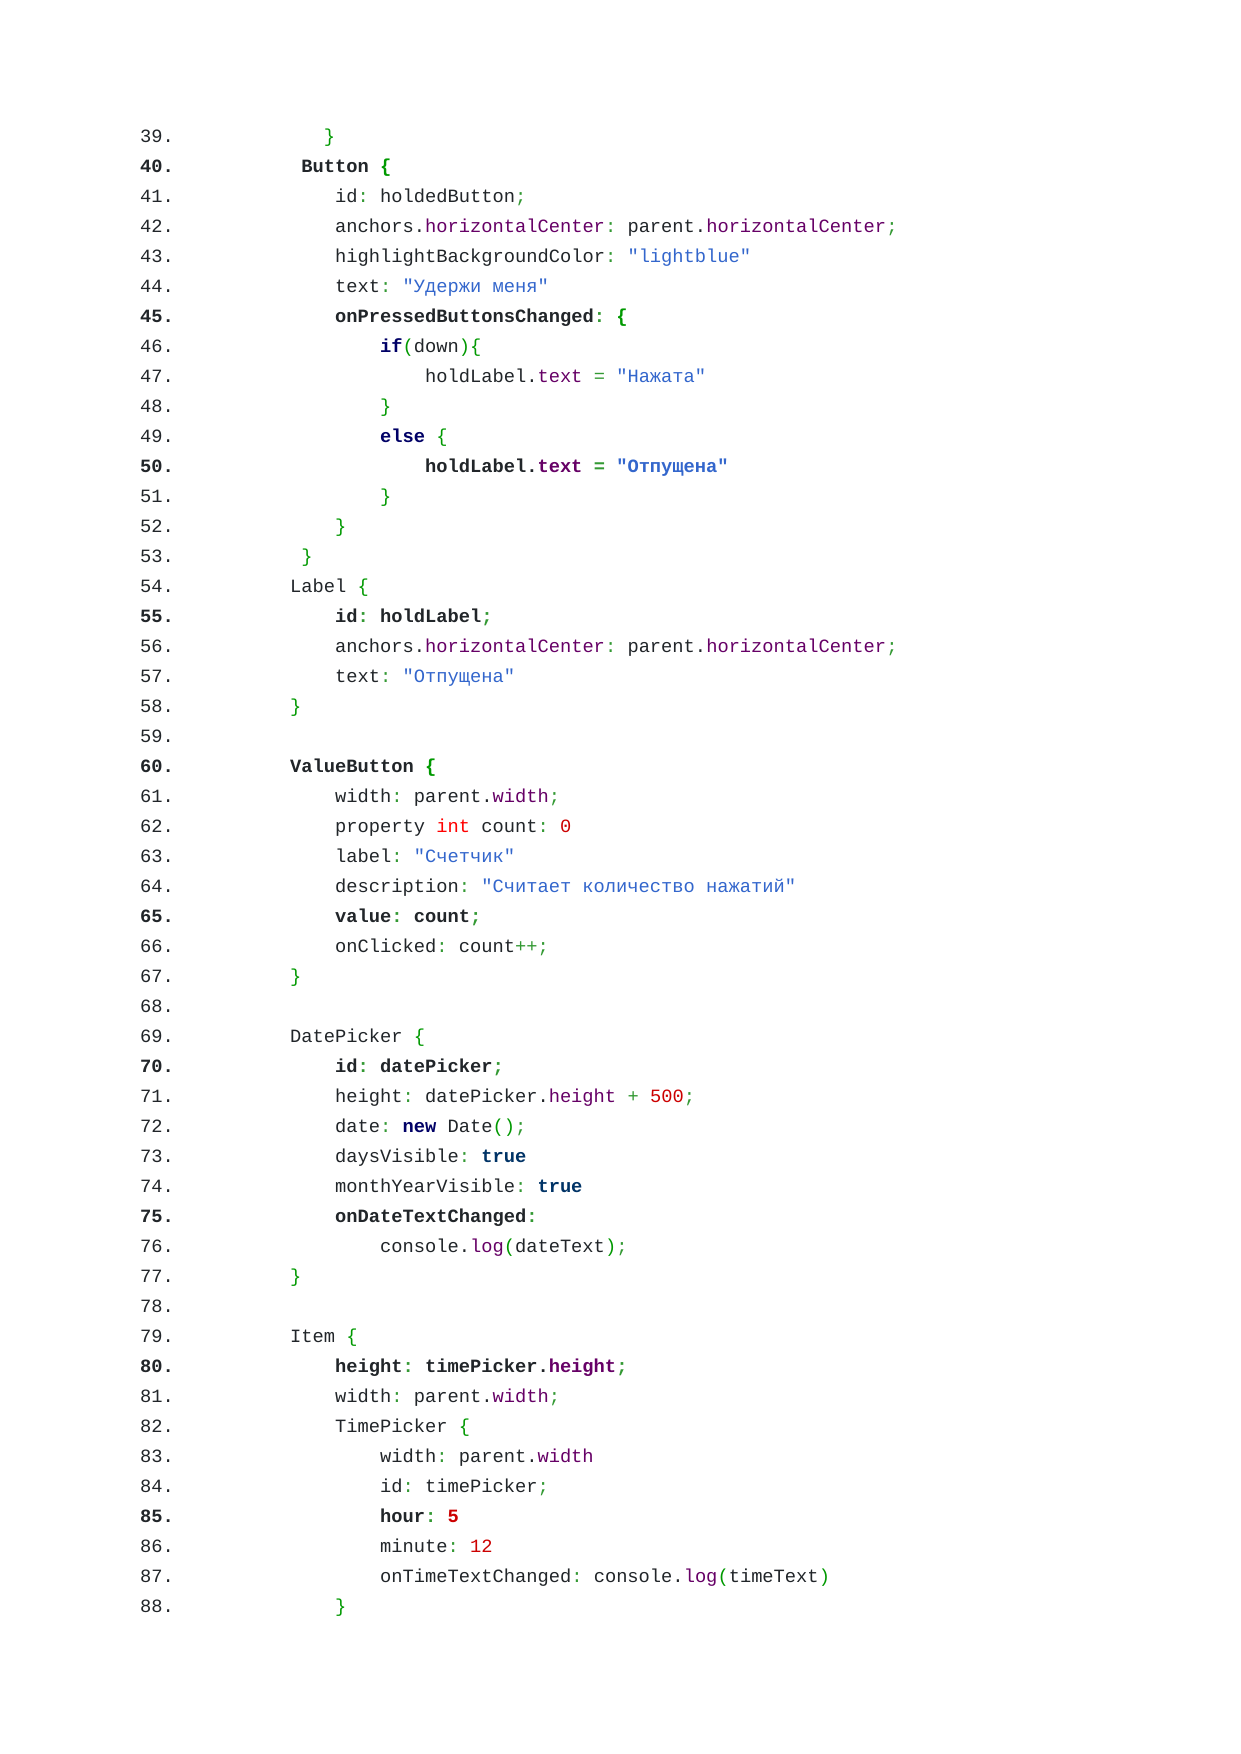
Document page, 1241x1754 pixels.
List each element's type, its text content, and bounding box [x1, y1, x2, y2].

list } [140, 508, 1152, 538]
list onDateTextChanged: [140, 1198, 1152, 1228]
list onPressedButtonsChanged: { [140, 298, 1152, 328]
list text: "Отпущена" [140, 658, 1152, 688]
list width: parent.width; [140, 778, 1152, 808]
list console.log(dateText); [140, 1228, 1152, 1258]
list value: count; [140, 898, 1152, 928]
list id: holdLabel; [140, 598, 1152, 628]
list else { [140, 418, 1152, 448]
list } [140, 958, 1152, 988]
list id: holdedButton; [140, 178, 1152, 208]
list } [140, 388, 1152, 418]
list ValueButton { [140, 748, 1152, 778]
list if(down){ [140, 328, 1152, 358]
list monthYearVisible: true [140, 1168, 1152, 1198]
list minute: 12 [140, 1528, 1152, 1558]
list DatePicker { [140, 1018, 1152, 1048]
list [140, 208, 1152, 238]
list label: "Счетчик" [140, 838, 1152, 868]
list hour: 5 [140, 1498, 1152, 1528]
list } [140, 1588, 1152, 1618]
list Button { [140, 148, 1152, 178]
list } [140, 538, 1152, 568]
list } [140, 688, 1152, 718]
list TimePicker { [140, 1408, 1152, 1438]
list Item { [140, 1318, 1152, 1348]
list description: "Считает количество нажатий" [140, 868, 1152, 898]
list onTimeTextChanged: console.log(timeText) [140, 1558, 1152, 1588]
list } [140, 1258, 1152, 1288]
list height: datePicker.height + 500; [140, 1078, 1152, 1108]
list height: timePicker.height; [140, 1348, 1152, 1378]
list holdLabel.text = "Нажата" [140, 358, 1152, 388]
list width: parent.width; [140, 1378, 1152, 1408]
list Label { [140, 568, 1152, 598]
list holdLabel.text = "Отпущена" [140, 448, 1152, 478]
list id: timePicker; [140, 1468, 1152, 1498]
list onClicked: count++; [140, 928, 1152, 958]
list highlightBackgroundColor: "lightblue" [140, 238, 1152, 268]
list } [140, 478, 1152, 508]
list } [140, 118, 1152, 148]
list text: "Удержи меня" [140, 268, 1152, 298]
list anchors.horizontalCenter: parent.horizontalCenter; [140, 628, 1152, 658]
list date: new Date(); [140, 1108, 1152, 1138]
list id: datePicker; [140, 1048, 1152, 1078]
list daysVisible: true [140, 1138, 1152, 1168]
list width: parent.width [140, 1438, 1152, 1468]
list property int count: 0 [140, 808, 1152, 838]
